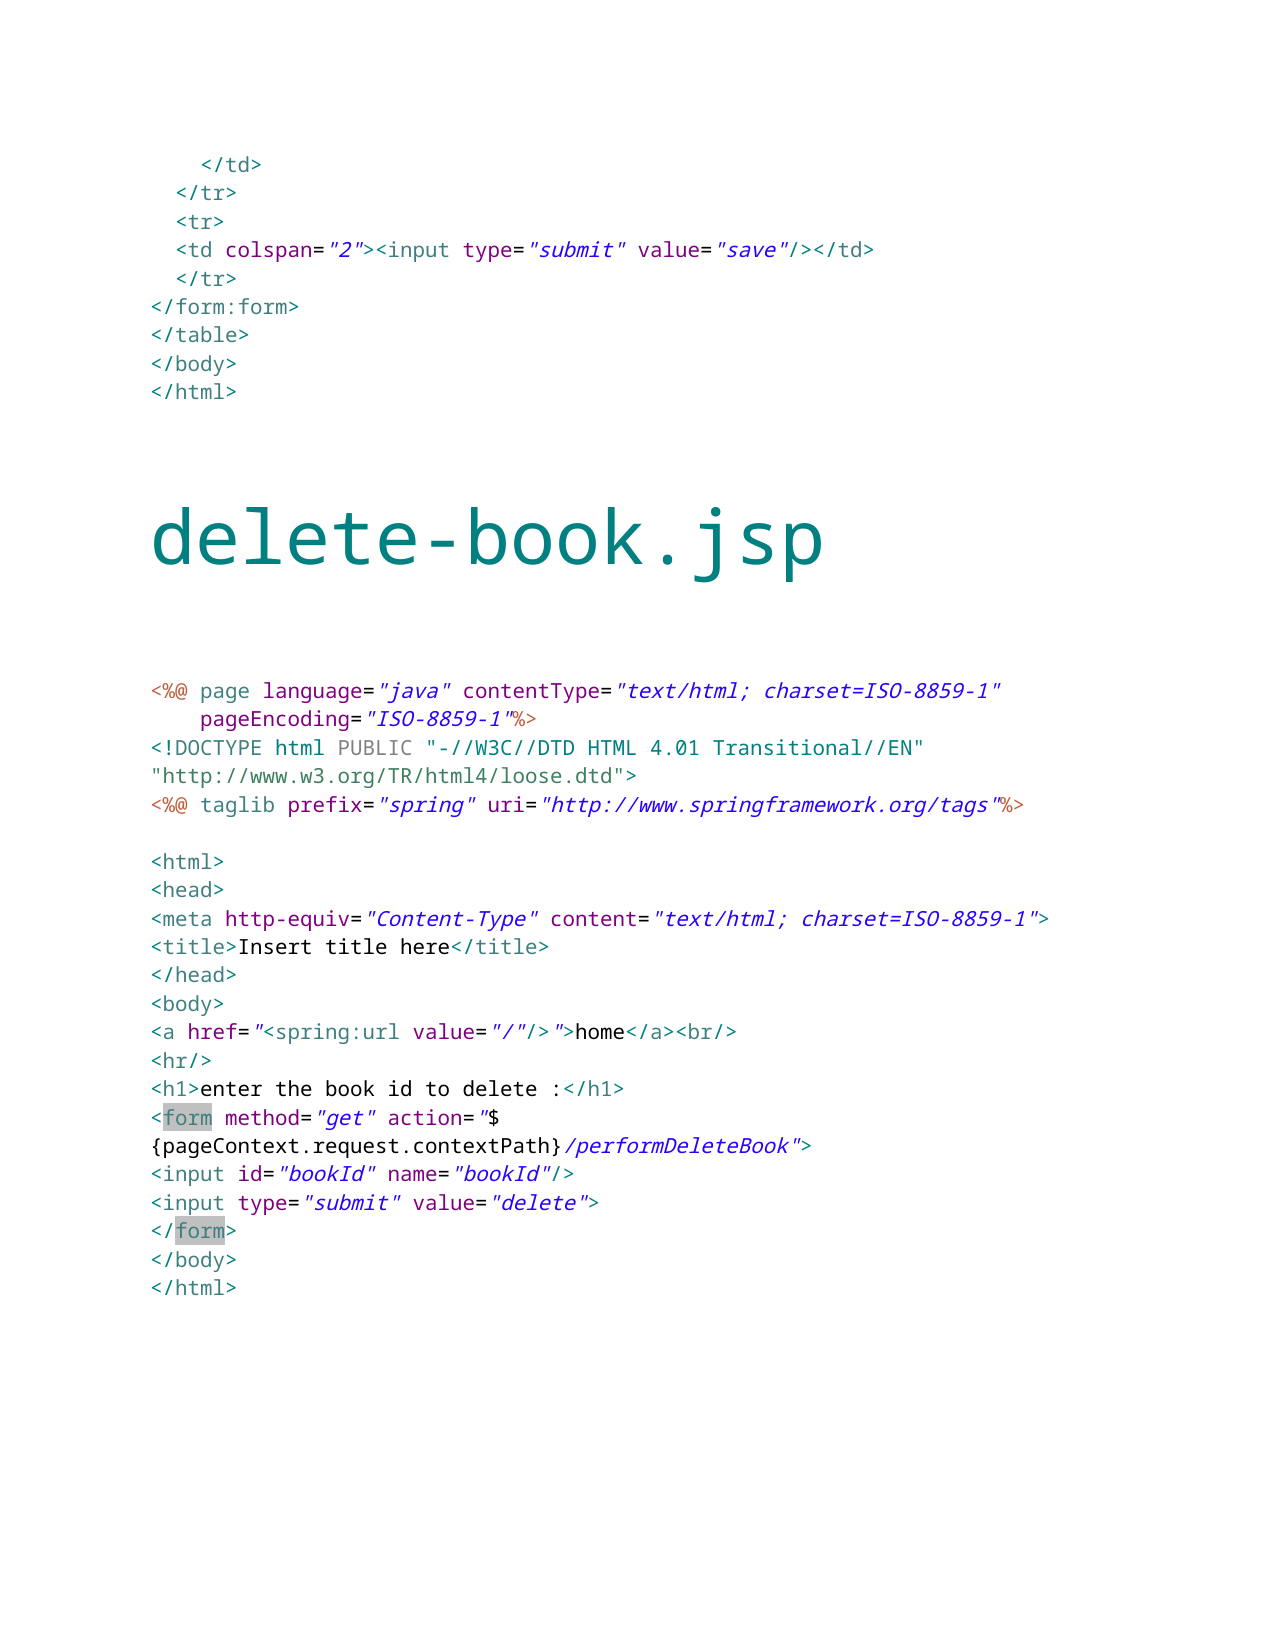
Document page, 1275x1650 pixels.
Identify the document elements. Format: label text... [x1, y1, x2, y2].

text </body> [150, 349, 1125, 377]
text <!DOCTYPE html PUBLIC "-//W3C//DTD HTML 4.01 Transitional//EN" "http://www.w3.org/TR/html4/loose.dtd"> [150, 733, 1125, 790]
text <tr> [150, 207, 1125, 235]
text <h1>enter the book id to delete :</h1> [150, 1074, 1125, 1103]
text </head> [150, 961, 1125, 989]
text <a href="<spring:url value="/"/>">home</a><br/> [150, 1017, 1125, 1046]
text </tr> [150, 178, 1125, 207]
text <meta http-equiv="Content-Type" content="text/html; charset=ISO-8859-1"> [150, 904, 1125, 932]
text <html> [150, 847, 1125, 875]
text <td colspan="2"><input type="submit" value="save"/></td> [150, 235, 1125, 264]
text <%@ taglib prefix="spring" uri="http://www.springframework.org/tags"%> [150, 790, 1125, 818]
text </body> [150, 1245, 1125, 1273]
text </html> [150, 377, 1125, 406]
text pageEncoding="ISO-8859-1"%> [150, 704, 1125, 733]
text <head> [150, 875, 1125, 904]
text </table> [150, 321, 1125, 349]
text delete-book.jsp [150, 484, 1125, 587]
text <hr/> [150, 1046, 1125, 1074]
text <form method="get" action="${pageContext.request.contextPath}/performDeleteBook"> [150, 1103, 1125, 1159]
text </tr> [150, 264, 1125, 292]
text </html> [150, 1273, 1125, 1302]
text </form> [150, 1216, 175, 1245]
text <body> [150, 989, 1125, 1017]
text </form> [225, 1216, 1125, 1245]
text <title>Insert title here</title> [150, 932, 1125, 961]
text <input id="bookId" name="bookId"/> [150, 1159, 1125, 1188]
text <input type="submit" value="delete"> [150, 1188, 1125, 1216]
text <%@ page language="java" contentType="text/html; charset=ISO-8859-1" [150, 676, 1125, 704]
text </td> [150, 150, 1125, 178]
text </form:form> [150, 292, 1125, 321]
